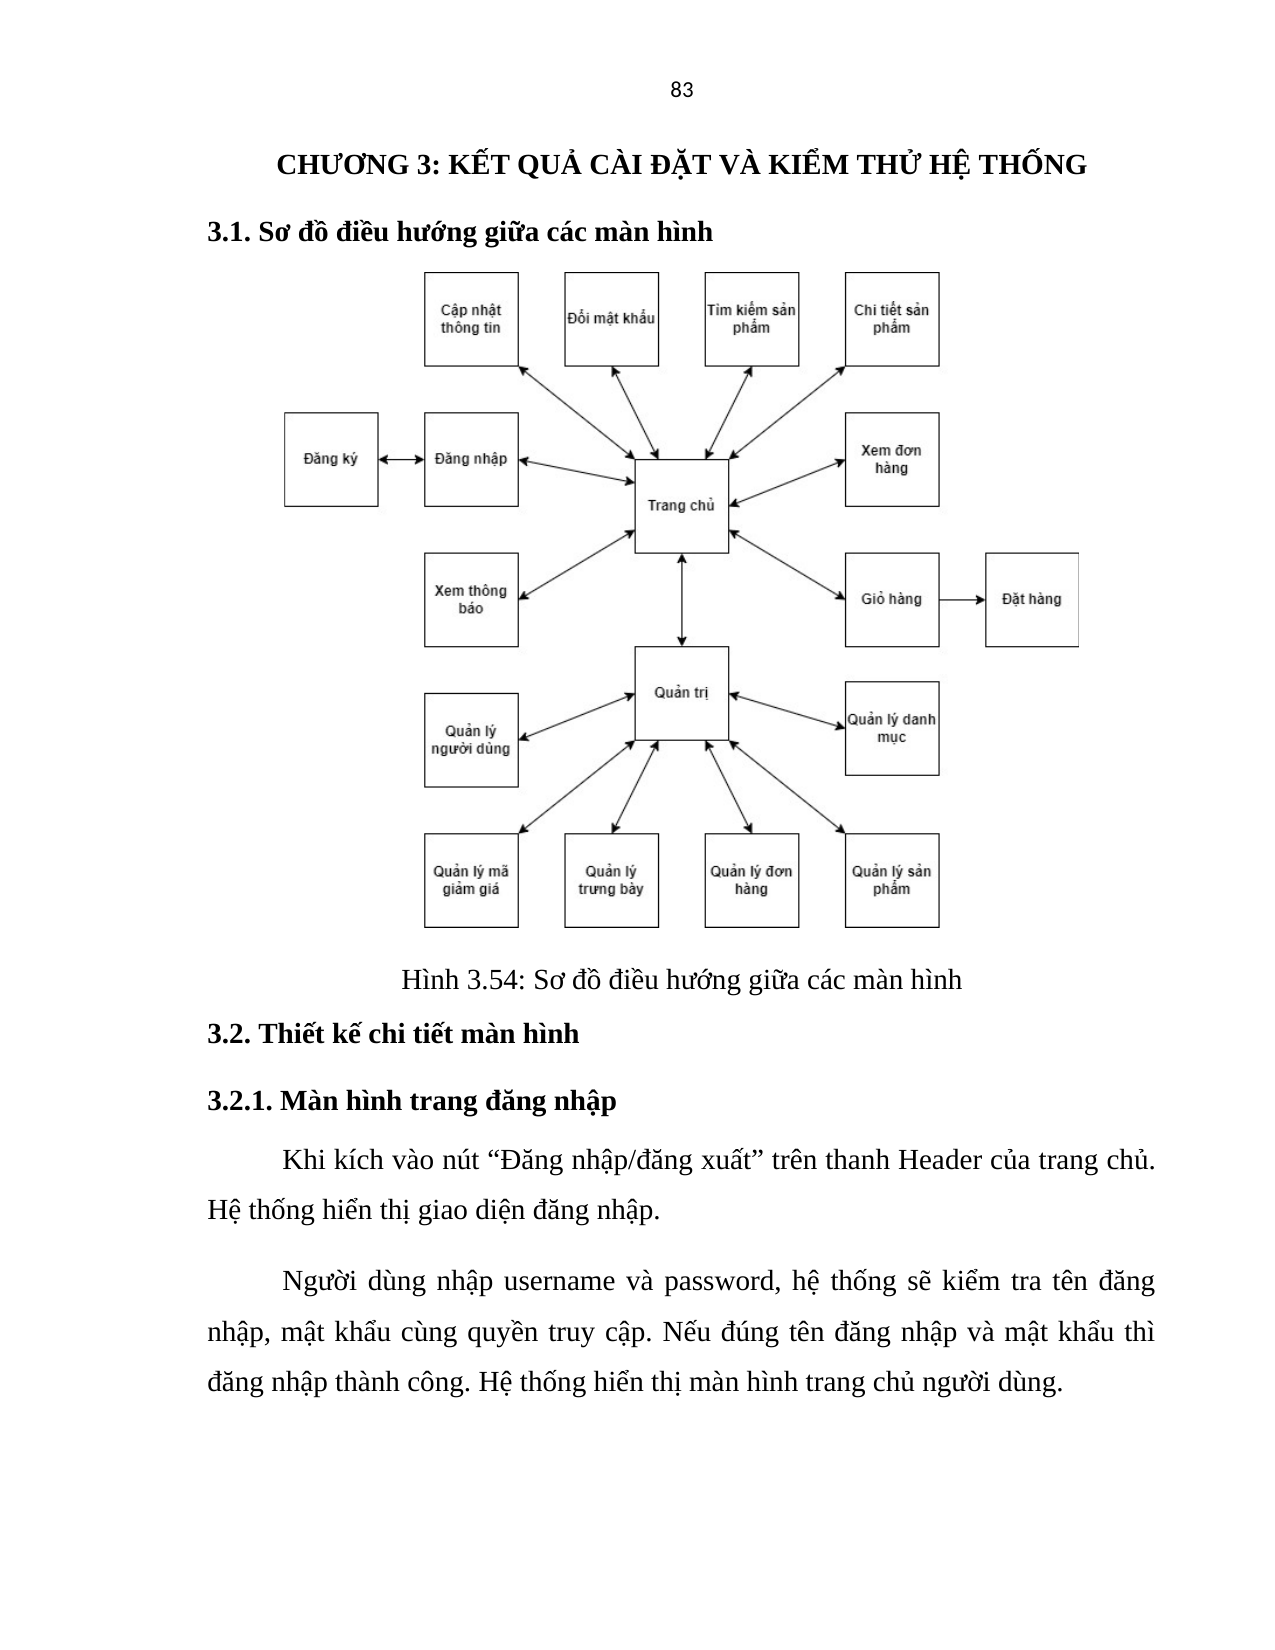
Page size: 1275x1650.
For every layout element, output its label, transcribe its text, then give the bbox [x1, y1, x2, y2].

picture [284, 272, 1079, 928]
subtitle 3.2.1. Màn hình trang đăng nhập [207, 1083, 1156, 1117]
text Người dùng nhập username và password, hệ thống sẽ kiểm tra tên đăng nhập, mật khẩu cùng quyền truy cập. Nếu đúng tên đăng nhập và mật khẩu thì đăng nhập thành công. Hệ thống hiển thị màn hình trang chủ người dùng. [207, 1263, 1156, 1398]
subtitle CHƯƠNG 3: KẾT QUẢ CÀI ĐẶT VÀ KIỂM THỬ HỆ THỐNG [207, 147, 1156, 181]
text Khi kích vào nút “Đăng nhập/đăng xuất” trên thanh Header của trang chủ. Hệ thống hiển thị giao diện đăng nhập. [207, 1142, 1156, 1226]
subtitle 3.1. Sơ đồ điều hướng giữa các màn hình [207, 214, 1156, 247]
subtitle 3.2. Thiết kế chi tiết màn hình [207, 1016, 1156, 1050]
